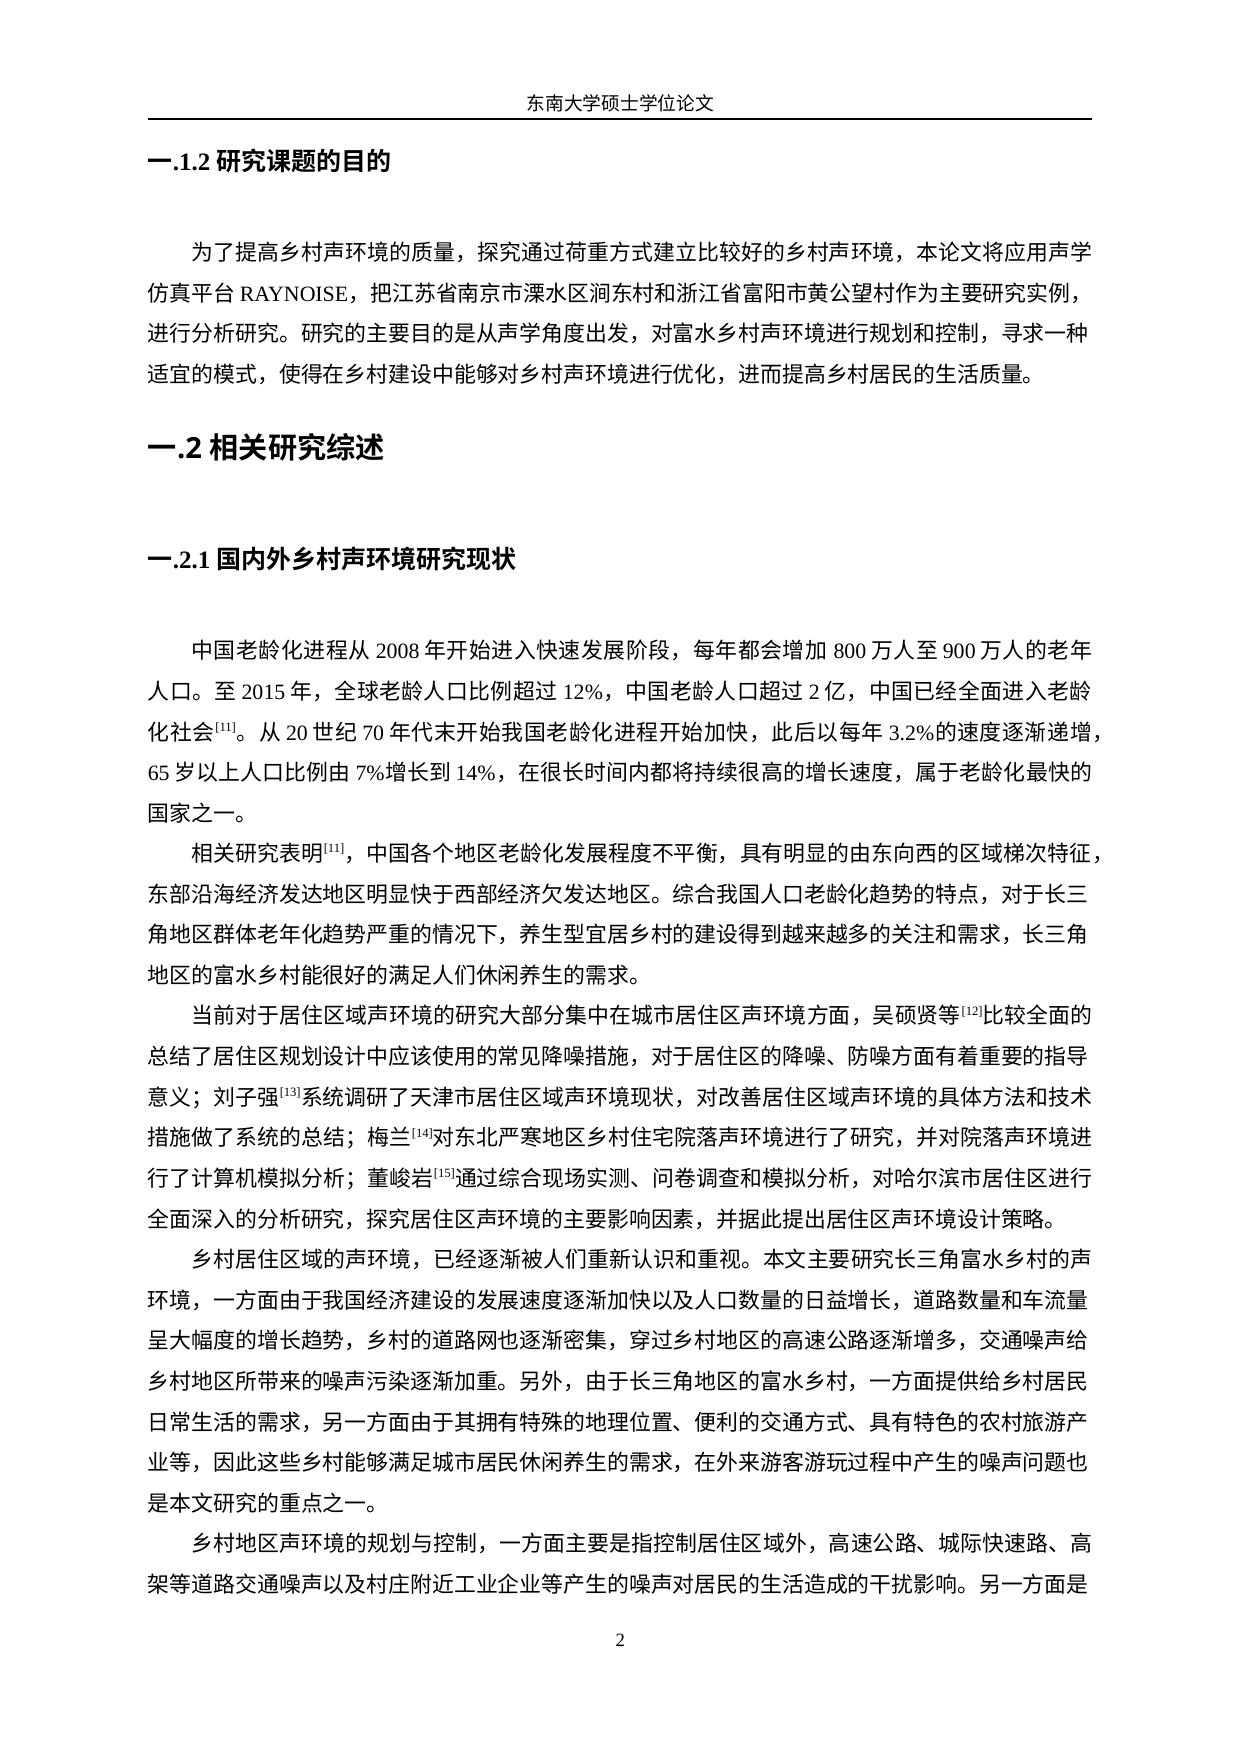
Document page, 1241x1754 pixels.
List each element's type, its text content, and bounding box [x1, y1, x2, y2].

text 相关研究综述 [148, 413, 1092, 478]
text 为了提高乡村声环境的质量，探究通过荷重方式建立比较好的乡村声环境，本论文将应用声学仿真平台RAYNOISE，把江苏省南京市溧水区涧东村和浙江省富阳市黄公望村作为主要研究实例，进行分析研究。研究的主要目的是从声学角度出发，对富水乡村声环境进行规划和控制，寻求一种适宜的模式，使得在乡村建设中能够对乡村声环境进行优化，进而提高乡村居民的生活质量。 [148, 234, 1092, 389]
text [148, 1526, 1092, 1599]
text 中国老龄化进程从2008年开始进入快速发展阶段，每年都会增加800万人至900万人的老年人口。至2015年，全球老龄人口比例超过12%，中国老龄人口超过2亿，中国已经全面进入老龄化社会[11]。从20世纪70年代末开始我国老龄化进程开始加快，此后以每年3.2%的速度逐渐递增，65岁以上人口比例由7%增长到14%，在很长时间内都将持续很高的增长速度，属于老龄化最快的国家之一。 [148, 633, 1092, 828]
text 相关研究表明[11]，中国各个地区老龄化发展程度不平衡，具有明显的由东向西的区域梯次特征，东部沿海经济发达地区明显快于西部经济欠发达地区。综合我国人口老龄化趋势的特点，对于长三角地区群体老年化趋势严重的情况下，养生型宜居乡村的建设得到越来越多的关注和需求，长三角地区的富水乡村能很好的满足人们休闲养生的需求。 [148, 836, 1092, 990]
text 国内外乡村声环境研究现状 [148, 525, 1092, 590]
text 当前对于居住区域声环境的研究大部分集中在城市居住区声环境方面，吴硕贤等[12]比较全面的总结了居住区规划设计中应该使用的常见降噪措施，对于居住区的降噪、防噪方面有着重要的指导意义；刘子强[13]系统调研了天津市居住区域声环境现状，对改善居住区域声环境的具体方法和技术措施做了系统的总结；梅兰[14]对东北严寒地区乡村住宅院落声环境进行了研究，并对院落声环境进行了计算机模拟分析；董峻岩[15]通过综合现场实测、问卷调查和模拟分析，对哈尔滨市居住区进行全面深入的分析研究，探究居住区声环境的主要影响因素，并据此提出居住区声环境设计策略。 [148, 998, 1092, 1234]
text 研究课题的目的 [148, 127, 1092, 192]
text 乡村居住区域的声环境，已经逐渐被人们重新认识和重视。本文主要研究长三角富水乡村的声环境，一方面由于我国经济建设的发展速度逐渐加快以及人口数量的日益增长，道路数量和车流量呈大幅度的增长趋势，乡村的道路网也逐渐密集，穿过乡村地区的高速公路逐渐增多，交通噪声给乡村地区所带来的噪声污染逐渐加重。另外，由于长三角地区的富水乡村，一方面提供给乡村居民日常生活的需求，另一方面由于其拥有特殊的地理位置、便利的交通方式、具有特色的农村旅游产业等，因此这些乡村能够满足城市居民休闲养生的需求，在外来游客游玩过程中产生的噪声问题也是本文研究的重点之一。 [148, 1242, 1092, 1518]
